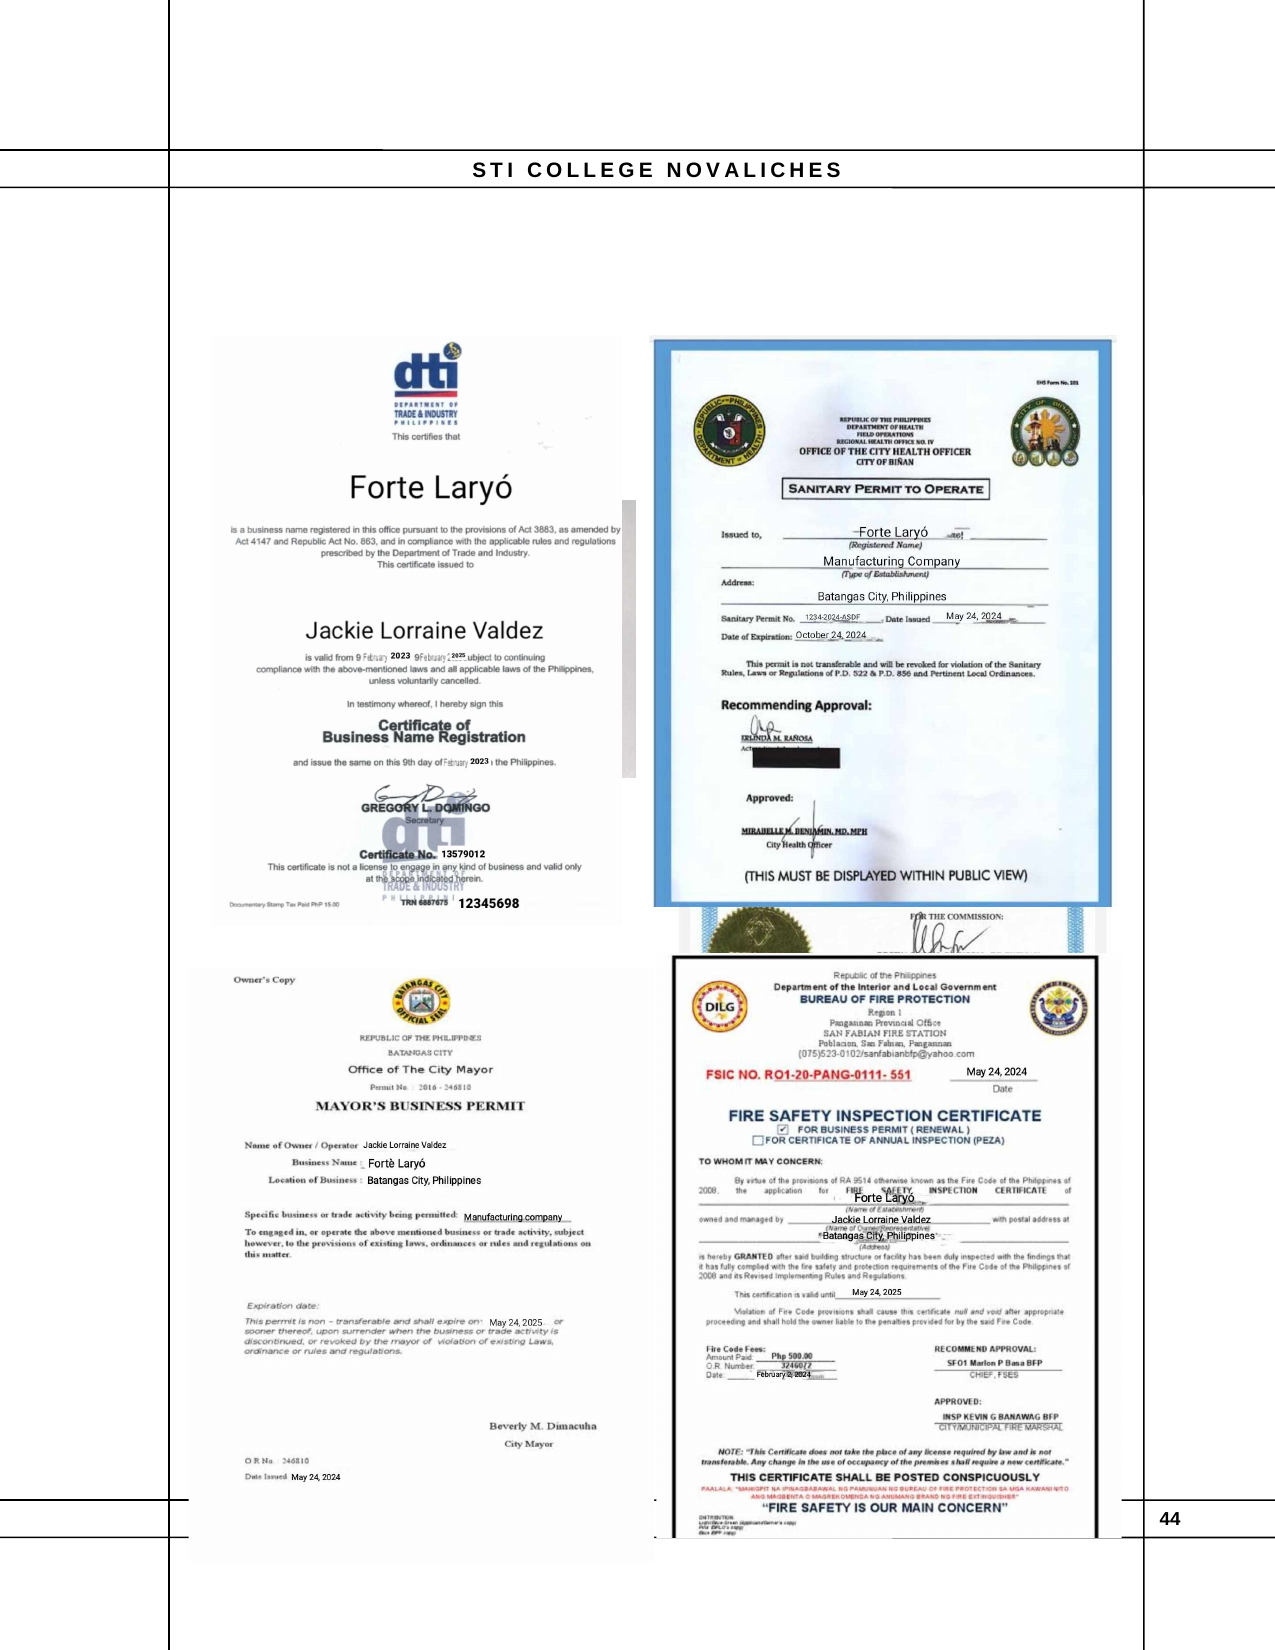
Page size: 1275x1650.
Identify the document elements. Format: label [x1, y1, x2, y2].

picture [649, 335, 1122, 1538]
picture [212, 335, 636, 926]
picture [188, 968, 655, 1563]
